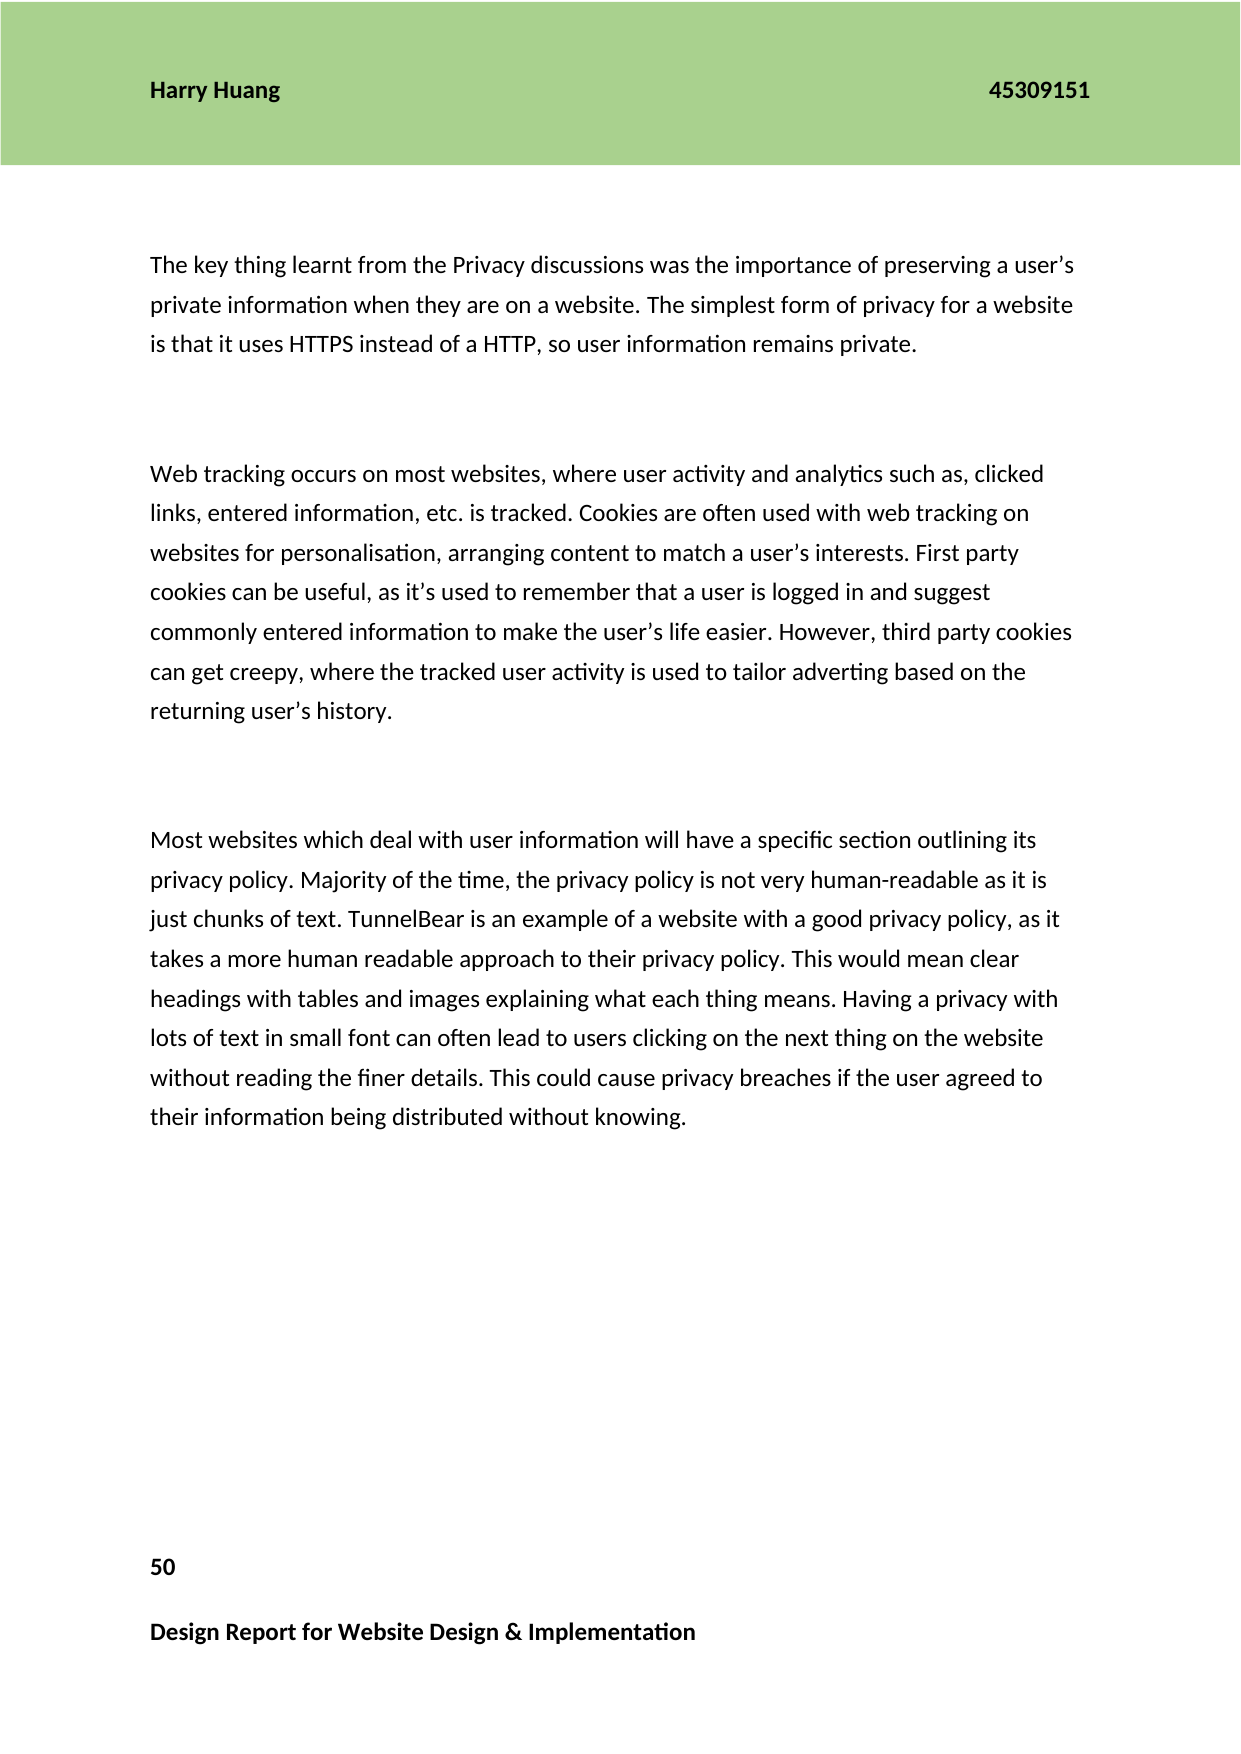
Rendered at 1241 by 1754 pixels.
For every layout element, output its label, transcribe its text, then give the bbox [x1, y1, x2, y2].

text The key thing learnt from the Privacy discussions was the importance of preserving a user’s private information when they are on a website. The simplest form of privacy for a website is that it uses HTTPS instead of a HTTP, so user information remains private. [150, 249, 1090, 359]
text Most websites which deal with user information will have a specific section outlining its privacy policy. Majority of the time, the privacy policy is not very human-readable as it is just chunks of text. TunnelBear is an example of a website with a good privacy policy, as it takes a more human readable approach to their privacy policy. This would mean clear headings with tables and images explaining what each thing means. Having a privacy with lots of text in small font can often lead to users clicking on the next thing on the website without reading the finer details. This could cause privacy breaches if the user agreed to their information being distributed without knowing. [150, 824, 1090, 1132]
text Web tracking occurs on most websites, where user activity and analytics such as, clicked links, entered information, etc. is tracked. Cookies are often used with web tracking on websites for personalisation, arranging content to match a user’s interests. First party cookies can be useful, as it’s used to remember that a user is logged in and suggest commonly entered information to make the user’s life easier. However, third party cookies can get creepy, where the tracked user activity is used to tailor adverting based on the returning user’s history. [150, 458, 1090, 726]
